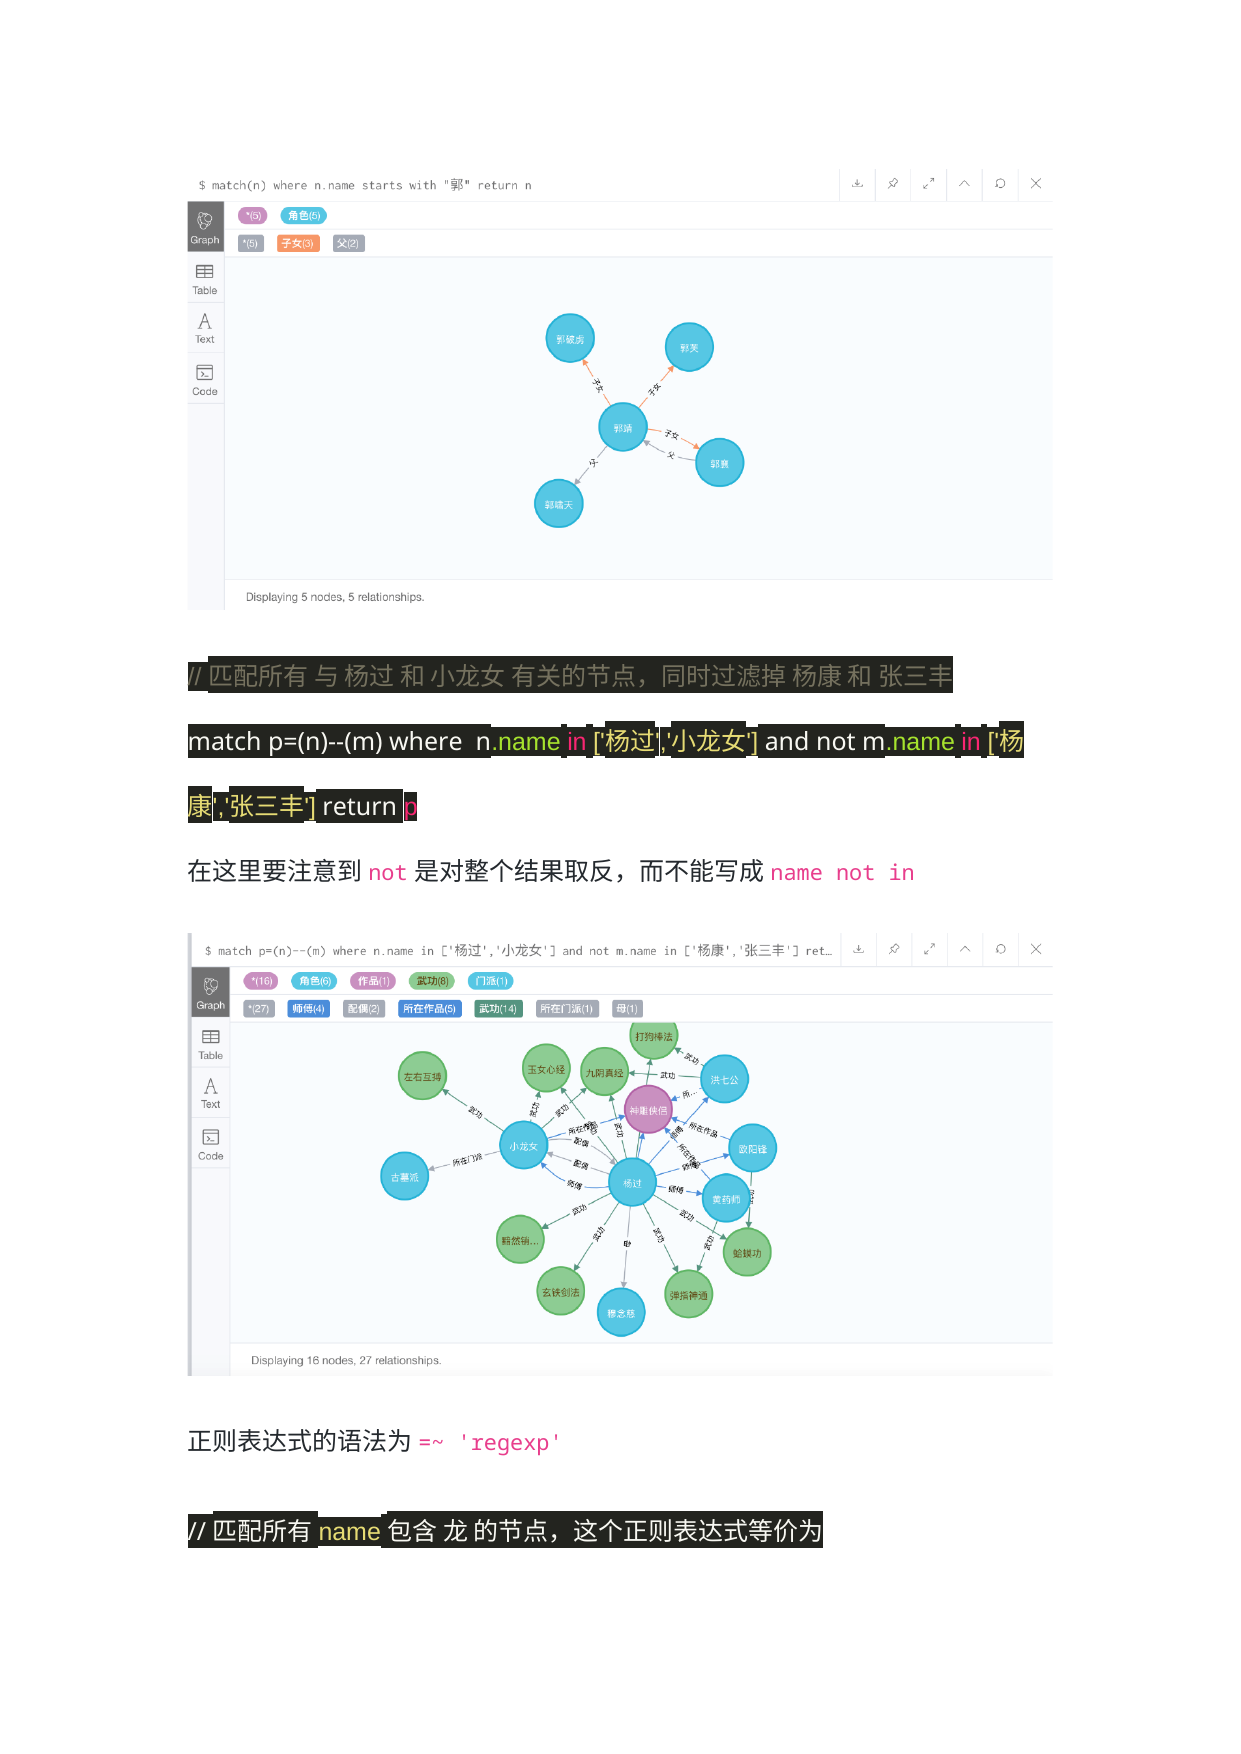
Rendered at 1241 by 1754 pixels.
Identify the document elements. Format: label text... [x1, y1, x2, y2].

text 正则表达式的语法为 =~ 'regexp' [187, 1407, 1053, 1472]
text // 匹配所有 与 杨过 和 小龙女 有关的节点，同时过滤掉 杨康 和 张三丰 [187, 642, 1053, 707]
text // 匹配所有 name 包含 龙 的节点，这个正则表达式等价为 [187, 1497, 1053, 1562]
text 在这里要注意到 not 是对整个结果取反，而不能写成 name not in [187, 837, 1053, 902]
picture [187, 169, 1053, 610]
text match p=(n)--(m) where n.name in ['杨过','小龙女'] and not m.name in ['杨康','张三丰'] return p [187, 707, 1053, 837]
picture [187, 933, 1053, 1376]
